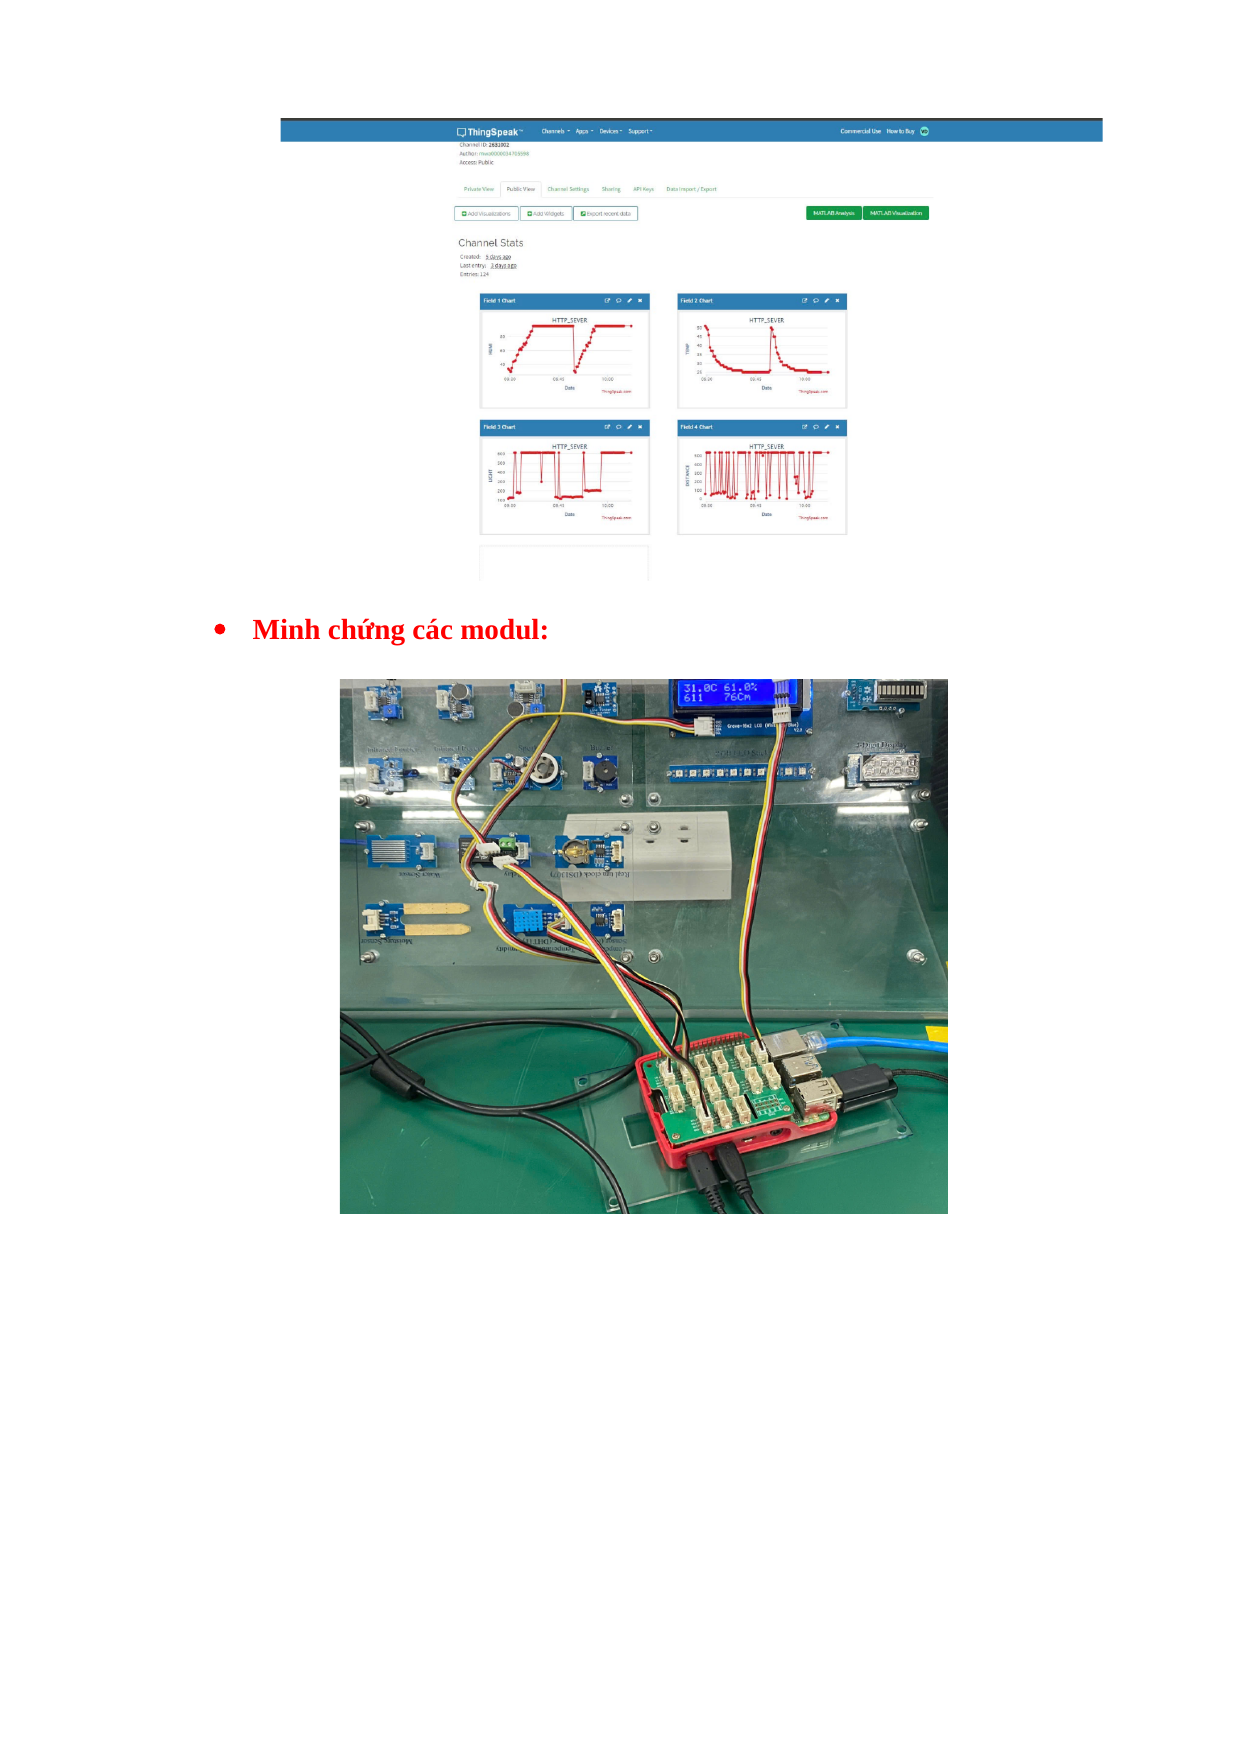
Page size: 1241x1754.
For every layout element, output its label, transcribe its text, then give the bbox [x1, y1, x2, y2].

picture [280, 118, 1103, 581]
list Minh chứng các modul: [215, 612, 1122, 646]
picture [339, 679, 948, 1214]
